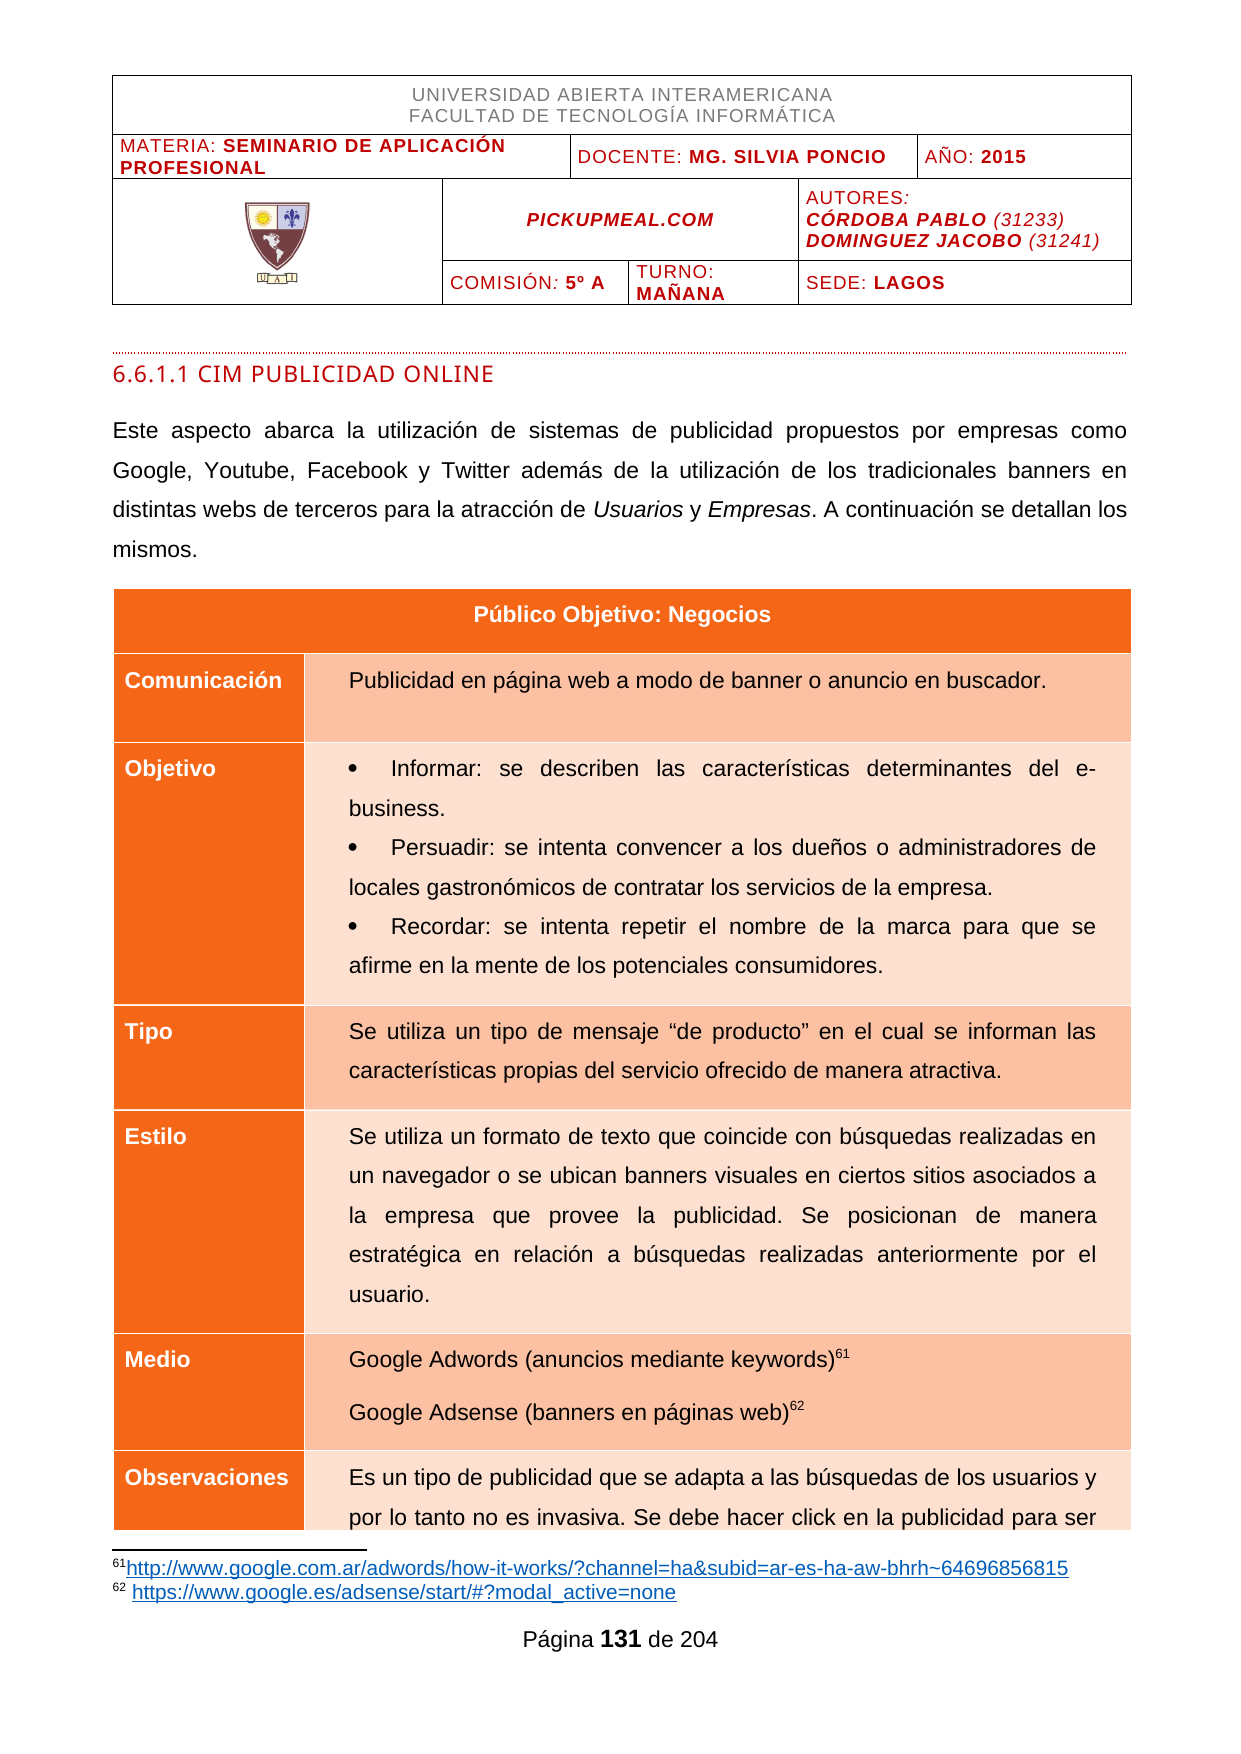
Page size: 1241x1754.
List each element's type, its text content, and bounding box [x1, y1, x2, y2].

picture [230, 196, 325, 287]
table_cell Observaciones [114, 1451, 304, 1530]
table_cell Objetivo [114, 743, 304, 1004]
table_cell Se utiliza un formato de texto que coincide con búsquedas realizadas en un navegador o se ubican banners visuales en ciertos sitios asociados a la empresa que provee la publicidad. Se posicionan de manera estratégica en relación a búsquedas realizadas anteriormente por el usuario. [305, 1111, 1131, 1333]
table_cell Medio [114, 1334, 304, 1450]
table_cell Tipo [114, 1006, 304, 1109]
table_cell Comunicación [114, 654, 304, 742]
table_header Público Objetivo: Negocios [114, 589, 1131, 653]
table_cell Se utiliza un tipo de mensaje “de producto” en el cual se informan las características propias del servicio ofrecido de manera atractiva. [305, 1006, 1131, 1109]
text Este aspecto abarca la utilización de sistemas de publicidad propuestos por empresas como Google, Youtube, Facebook y Twitter además de la utilización de los tradicionales banners en distintas webs de terceros para la atracción de Usuarios y Empresas. A continuación se detallan los mismos. [112, 417, 1128, 562]
table_cell Google Adwords (anuncios mediante keywords) Google Adsense (banners en páginas web) [305, 1334, 1131, 1450]
table_cell Publicidad en página web a modo de banner o anuncio en buscador. [305, 654, 1131, 742]
subtitle 6.6.1.1 CIM Publicidad Online [112, 352, 1128, 389]
table_cell Informar: se describen las características determinantes del e-business. Persuadir: se intenta convencer a los dueños o administradores de locales gastronómicos de contratar los servicios de la empresa. Recordar: se intenta repetir el nombre de la marca para que se afirme en la mente de los potenciales consumidores. [305, 743, 1131, 1004]
table_cell Estilo [114, 1111, 304, 1333]
